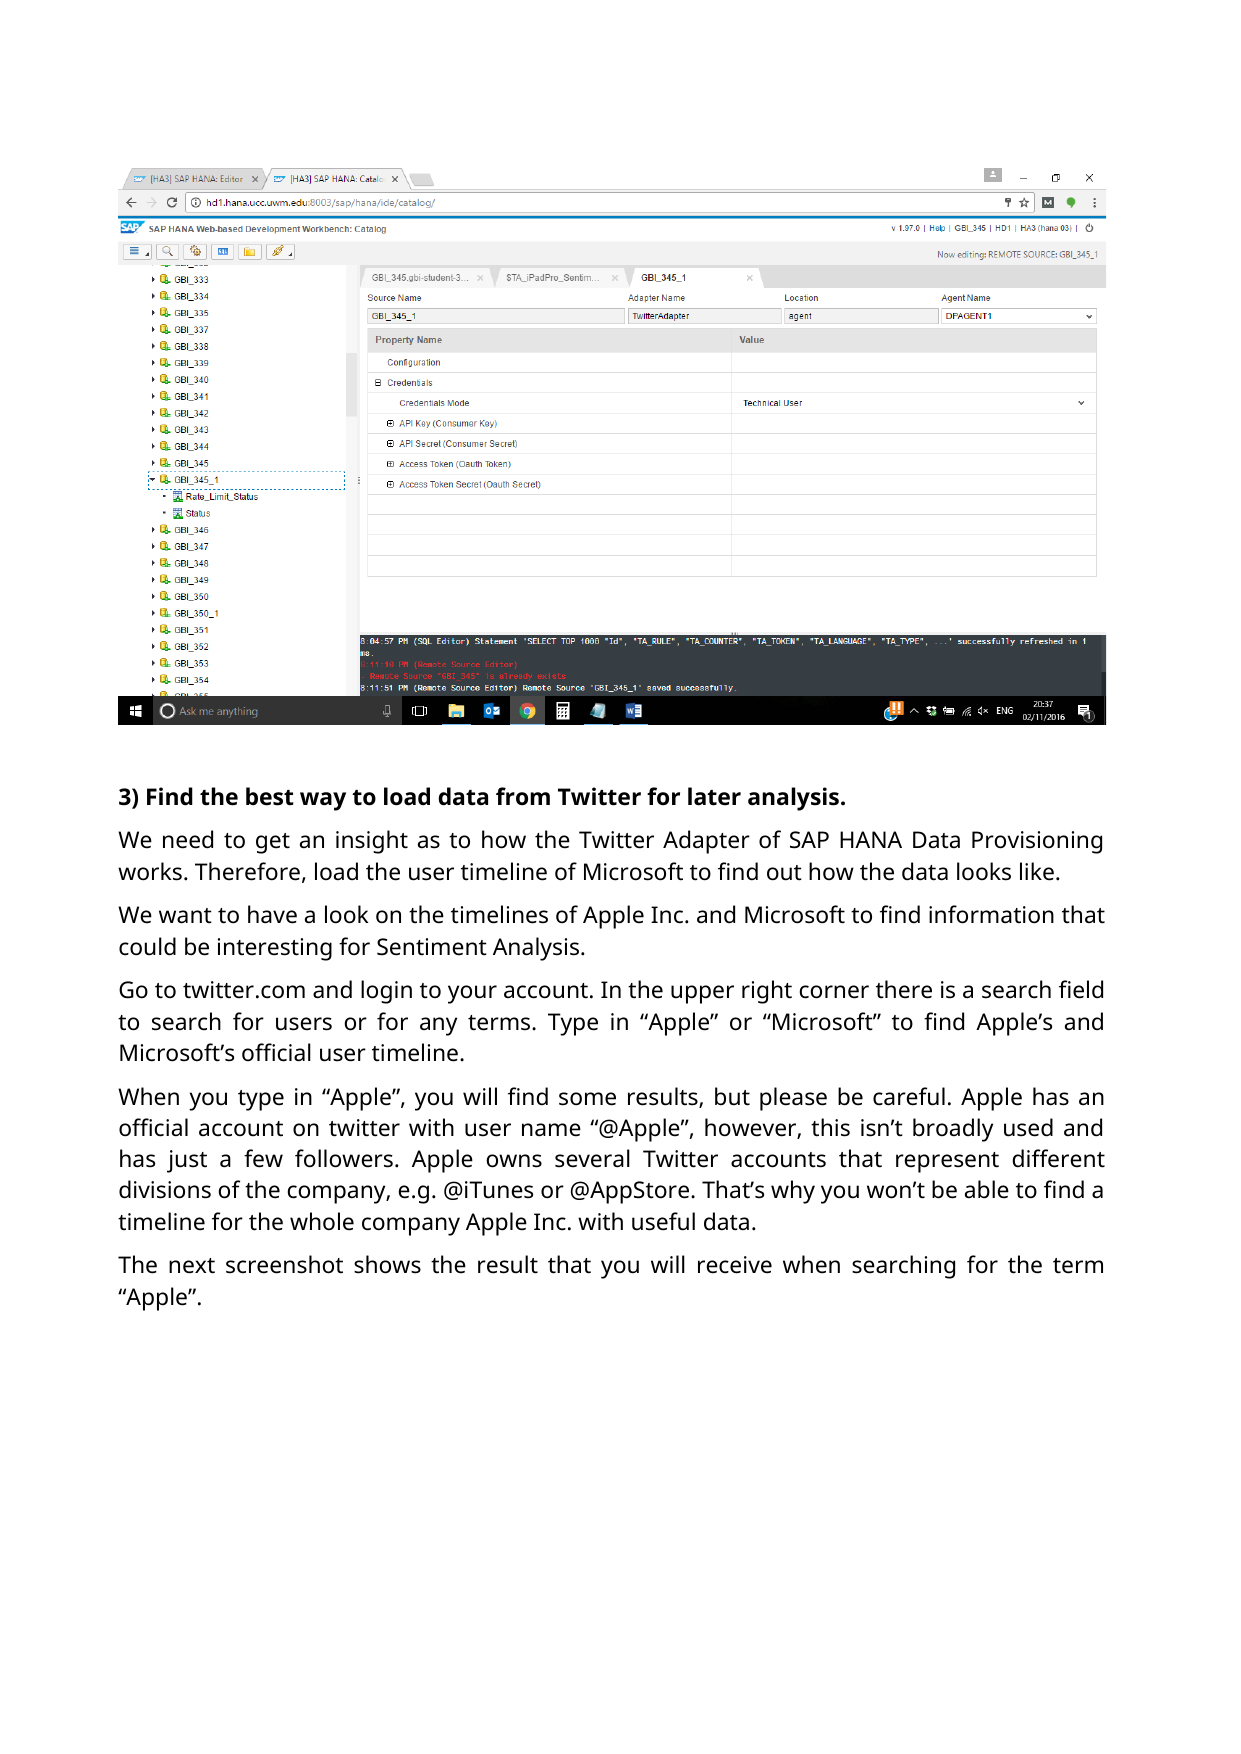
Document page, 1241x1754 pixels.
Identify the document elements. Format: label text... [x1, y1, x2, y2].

text We need to get an insight as to how the Twitter Adapter of SAP HANA Data Provisioning works. Therefore, load the user timeline of Microsoft to find out how the data looks like. [118, 824, 1106, 887]
text 3) Find the best way to load data from Twitter for later analysis. [118, 781, 1106, 812]
text When you type in “Apple”, you will find some results, but please be careful. Apple has an official account on twitter with user name “@Apple”, however, this isn’t broadly used and has just a few followers. Apple owns several Twitter accounts that represent different divisions of the company, e.g. @iTunes or @AppStore. That’s why you won’t be able to find a timeline for the whole company Apple Inc. with useful data. [118, 1081, 1106, 1237]
picture [118, 168, 1107, 725]
text Go to twitter.com and login to your account. In the upper right corner there is a search field to search for users or for any terms. Type in “Apple” or “Microsoft” to find Apple’s and Microsoft’s official user timeline. [118, 974, 1106, 1068]
text The next screenshot shows the result that you will receive when searching for the term “Apple”. [118, 1249, 1106, 1312]
text We want to have a look on the timelines of Apple Inc. and Microsoft to find information that could be interesting for Sentiment Analysis. [118, 899, 1106, 962]
